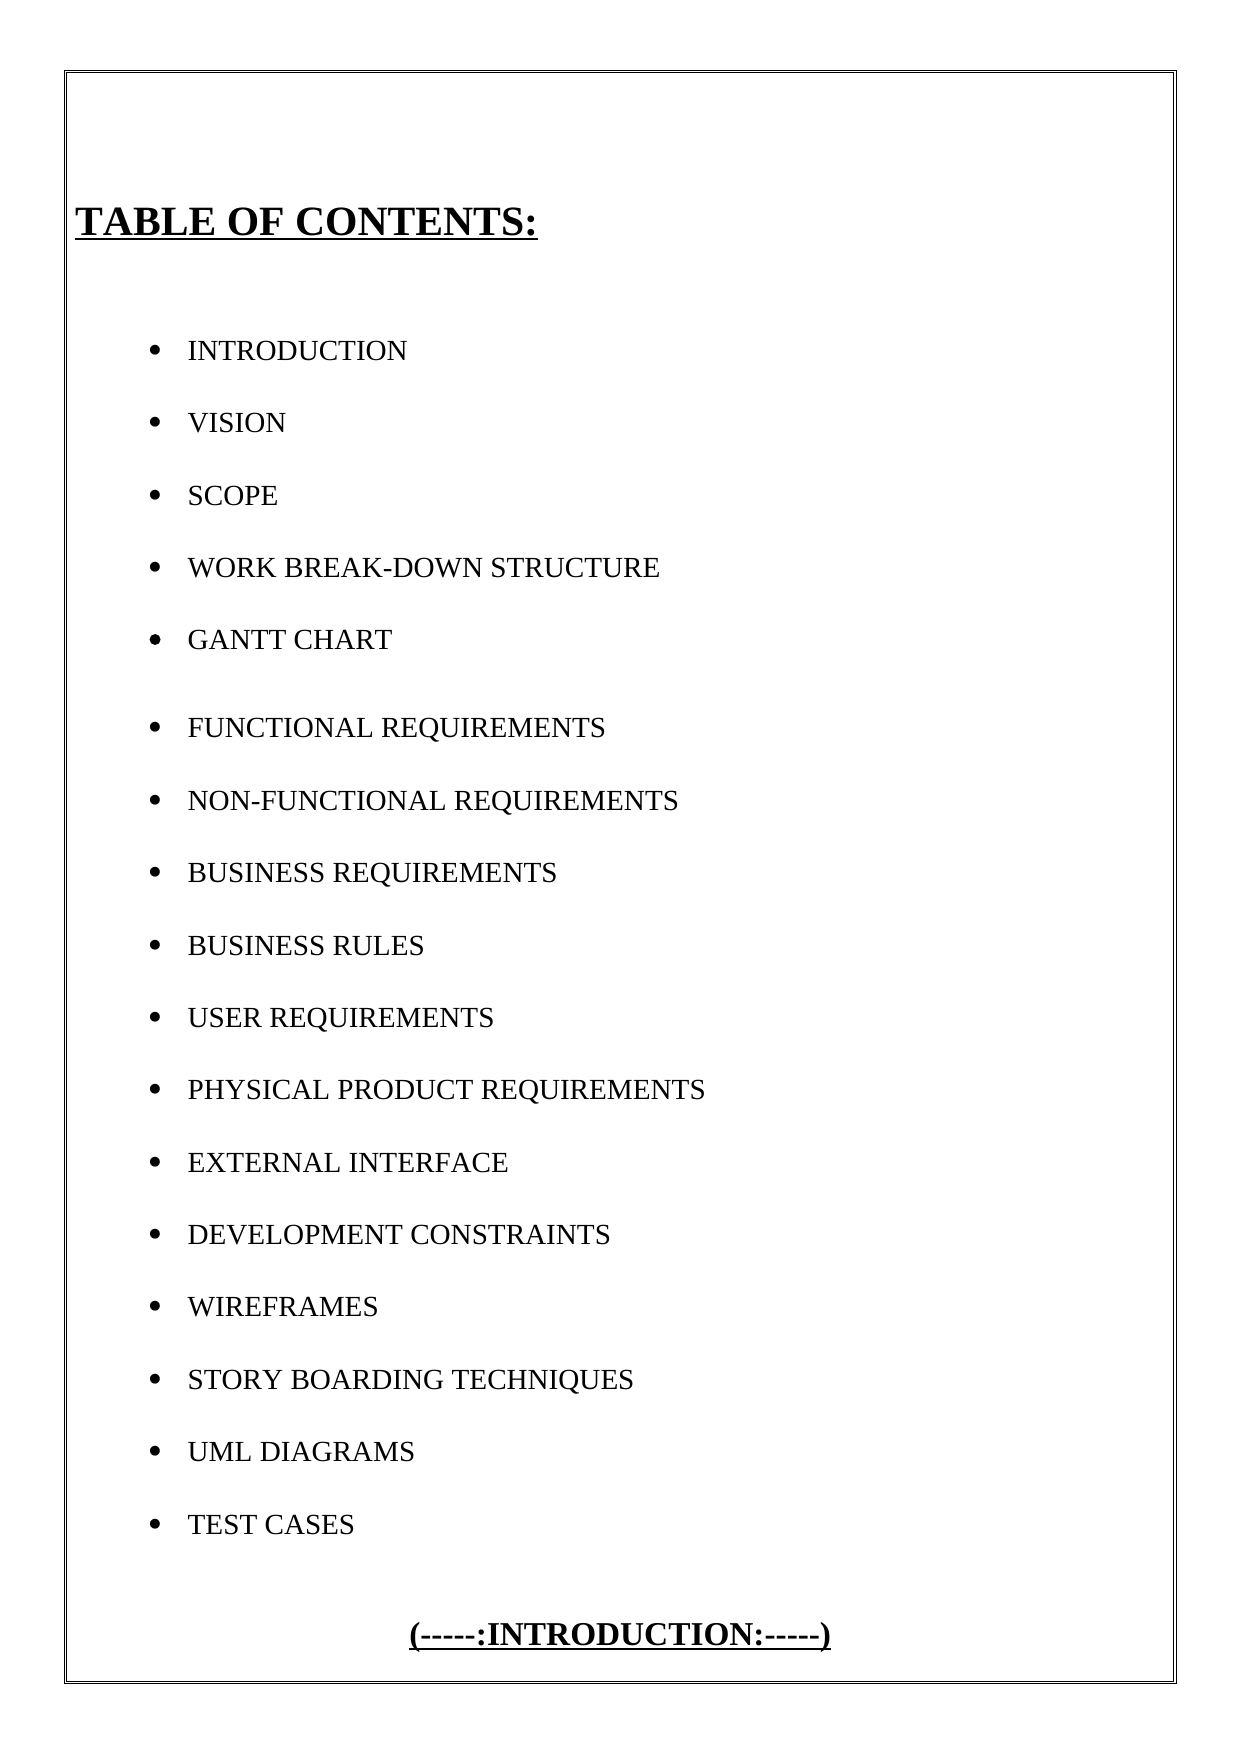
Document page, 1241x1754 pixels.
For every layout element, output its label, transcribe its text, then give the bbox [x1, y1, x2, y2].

list VISION [150, 405, 1165, 439]
list BUSINESS RULES [150, 928, 1165, 961]
list EXTERNAL INTERFACE [150, 1145, 1165, 1178]
list PHYSICAL PRODUCT REQUIREMENTS [150, 1072, 1165, 1106]
list USER REQUIREMENTS [150, 1000, 1165, 1034]
list STORY BOARDING TECHNIQUES [150, 1362, 1165, 1396]
list WORK BREAK-DOWN STRUCTURE [150, 550, 1165, 584]
list TEST CASES [150, 1507, 1165, 1540]
list NON-FUNCTIONAL REQUIREMENTS [150, 783, 1165, 816]
list GANTT CHART [150, 622, 1165, 656]
list DEVELOPMENT CONSTRAINTS [150, 1217, 1165, 1251]
list WIREFRAMES [150, 1289, 1165, 1323]
list FUNCTIONAL REQUIREMENTS [150, 710, 1165, 744]
list SCOPE [150, 478, 1165, 511]
list BUSINESS REQUIREMENTS [150, 855, 1165, 889]
list INTRODUCTION [150, 333, 1165, 367]
list UML DIAGRAMS [150, 1434, 1165, 1468]
text TABLE OF CONTENTS: [75, 196, 1165, 244]
text (-----:INTRODUCTION:-----) [75, 1614, 1165, 1653]
